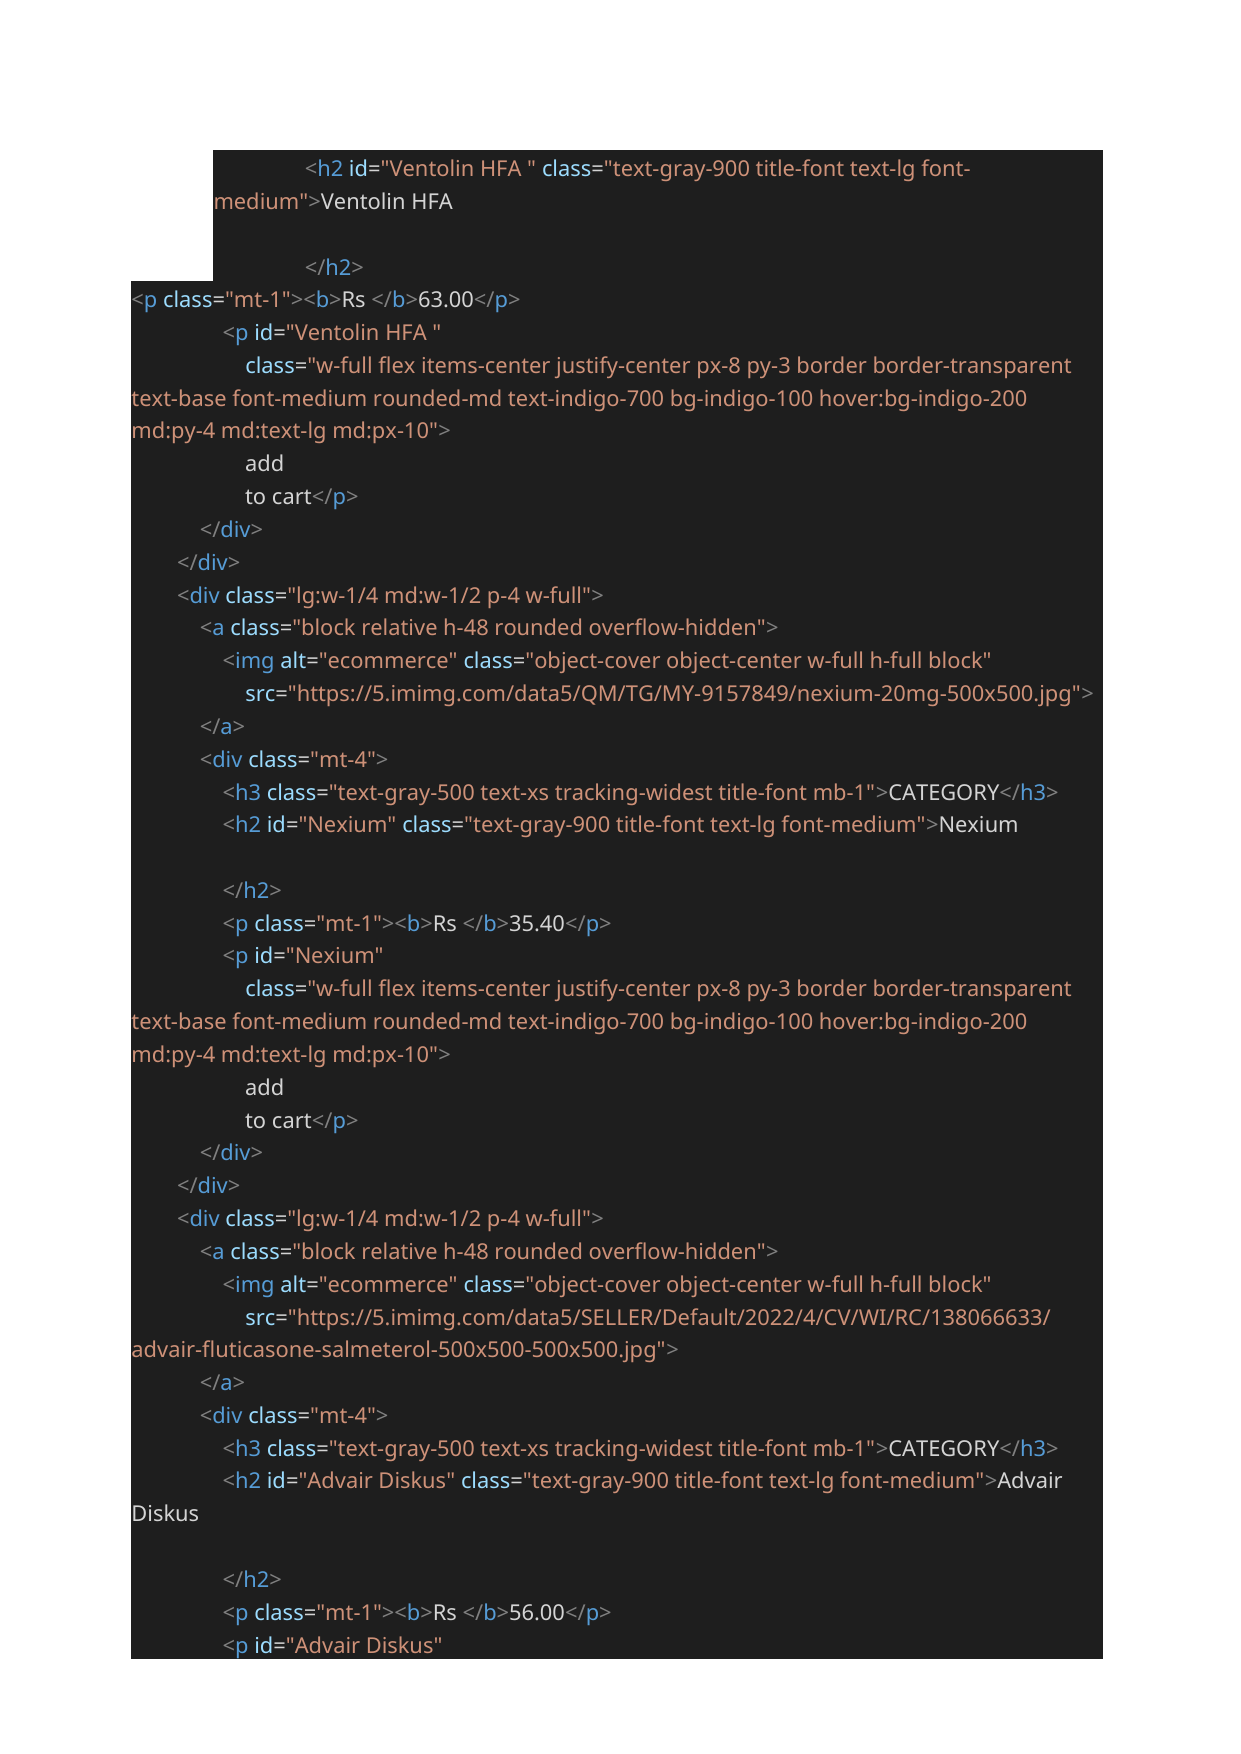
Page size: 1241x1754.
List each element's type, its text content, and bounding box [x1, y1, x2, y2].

text <div class="mt-4"> [131, 741, 1103, 773]
text </a> [131, 1364, 1103, 1397]
text <div class="mt-4"> [131, 1397, 1103, 1430]
text <p class="mt-1"><b>Rs </b>63.00</p> [131, 281, 1103, 314]
text class="w-full flex items-center justify-center px-8 py-3 border border-transparent text-base font-medium rounded-md text-indigo-700 bg-indigo-100 hover:bg-indigo-200 md:py-4 md:text-lg md:px-10"> [131, 970, 1103, 1069]
text <p class="mt-1"><b>Rs </b>35.40</p> [131, 905, 1103, 937]
text </a> [131, 708, 1103, 741]
text <h2 id="Ventolin HFA " class="text-gray-900 title-font text-lg font-medium">Ventolin HFA [213, 150, 1103, 216]
text <img alt="ecommerce" class="object-cover object-center w-full h-full block" [131, 1266, 1103, 1298]
text src="https://5.imimg.com/data5/SELLER/Default/2022/4/CV/WI/RC/138066633/advair-fluticasone-salmeterol-500x500-500x500.jpg"> [131, 1298, 1103, 1364]
text <div class="lg:w-1/4 md:w-1/2 p-4 w-full"> [131, 1200, 1103, 1233]
text </h2> [131, 1561, 1103, 1594]
text <h2 id="Nexium" class="text-gray-900 title-font text-lg font-medium">Nexium [131, 806, 1103, 839]
text class="w-full flex items-center justify-center px-8 py-3 border border-transparent text-base font-medium rounded-md text-indigo-700 bg-indigo-100 hover:bg-indigo-200 md:py-4 md:text-lg md:px-10"> [131, 347, 1103, 445]
text add [131, 445, 1103, 478]
text <p class="mt-1"><b>Rs </b>56.00</p> [131, 1594, 1103, 1627]
text <a class="block relative h-48 rounded overflow-hidden"> [131, 609, 1103, 642]
text </div> [131, 1134, 1103, 1167]
text </div> [131, 1167, 1103, 1200]
text </h2> [131, 872, 1103, 905]
text add [131, 1069, 1103, 1102]
text <h3 class="text-gray-500 text-xs tracking-widest title-font mb-1">CATEGORY</h3> [131, 773, 1103, 806]
text <h2 id="Advair Diskus" class="text-gray-900 title-font text-lg font-medium">Advair Diskus [131, 1462, 1103, 1528]
text </div> [131, 544, 1103, 577]
text <p id="Advair Diskus" [131, 1627, 1103, 1659]
text <p id="Ventolin HFA " [131, 314, 1103, 347]
text </div> [131, 511, 1103, 544]
text <h3 class="text-gray-500 text-xs tracking-widest title-font mb-1">CATEGORY</h3> [131, 1430, 1103, 1462]
text <p id="Nexium" [131, 937, 1103, 970]
text to cart</p> [131, 478, 1103, 511]
text src="https://5.imimg.com/data5/QM/TG/MY-9157849/nexium-20mg-500x500.jpg"> [131, 675, 1103, 708]
text <a class="block relative h-48 rounded overflow-hidden"> [131, 1233, 1103, 1266]
text to cart</p> [131, 1102, 1103, 1134]
text <div class="lg:w-1/4 md:w-1/2 p-4 w-full"> [131, 577, 1103, 609]
text <img alt="ecommerce" class="object-cover object-center w-full h-full block" [131, 642, 1103, 675]
text </h2> [213, 248, 1103, 281]
